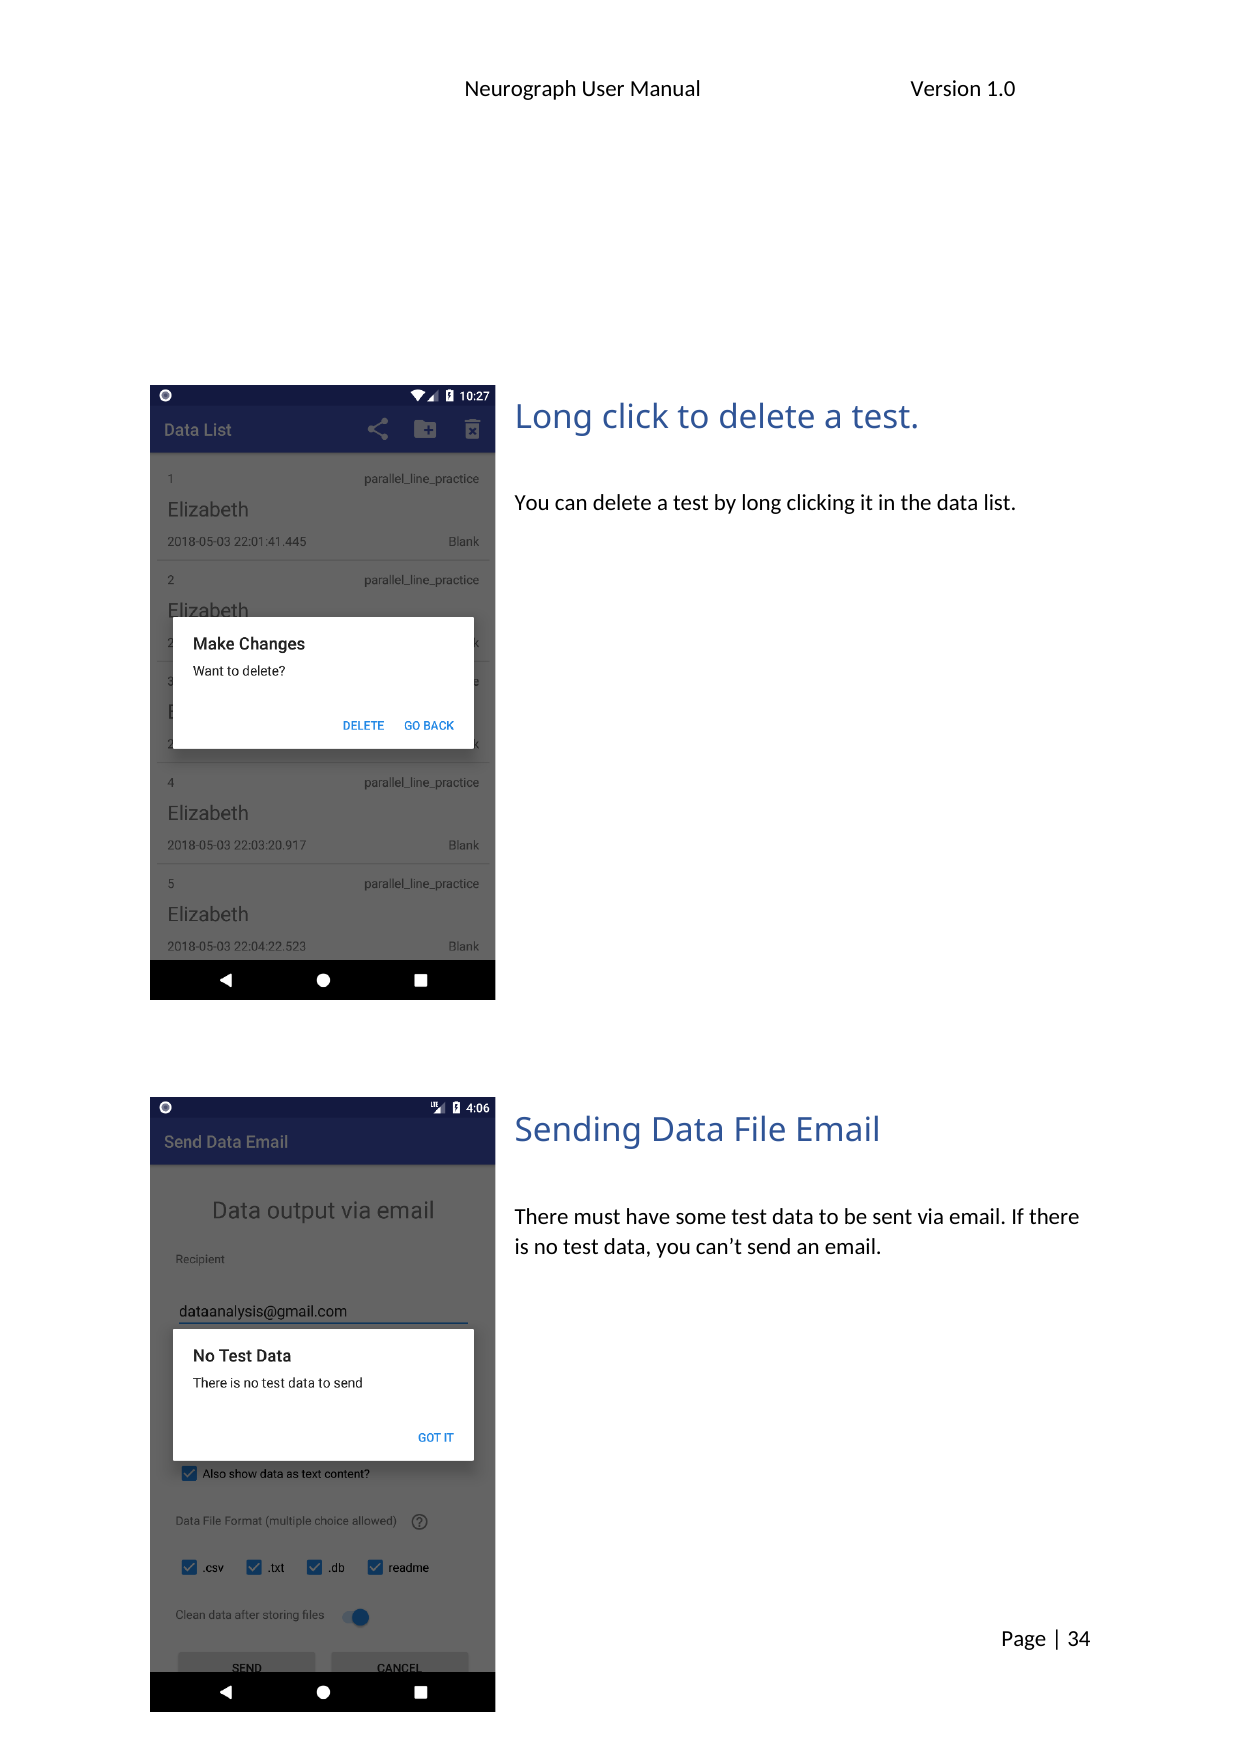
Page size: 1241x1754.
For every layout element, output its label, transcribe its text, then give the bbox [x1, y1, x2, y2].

subtitle Long click to delete a test. [496, 393, 1090, 438]
picture [150, 385, 496, 1000]
subtitle Sending Data File Email [496, 1106, 1090, 1152]
picture [150, 1097, 496, 1712]
text You can delete a test by long clicking it in the data list. [496, 488, 1090, 517]
text There must have some test data to be sent via email. If there is no test data, you can’t send an email. [496, 1202, 1090, 1260]
